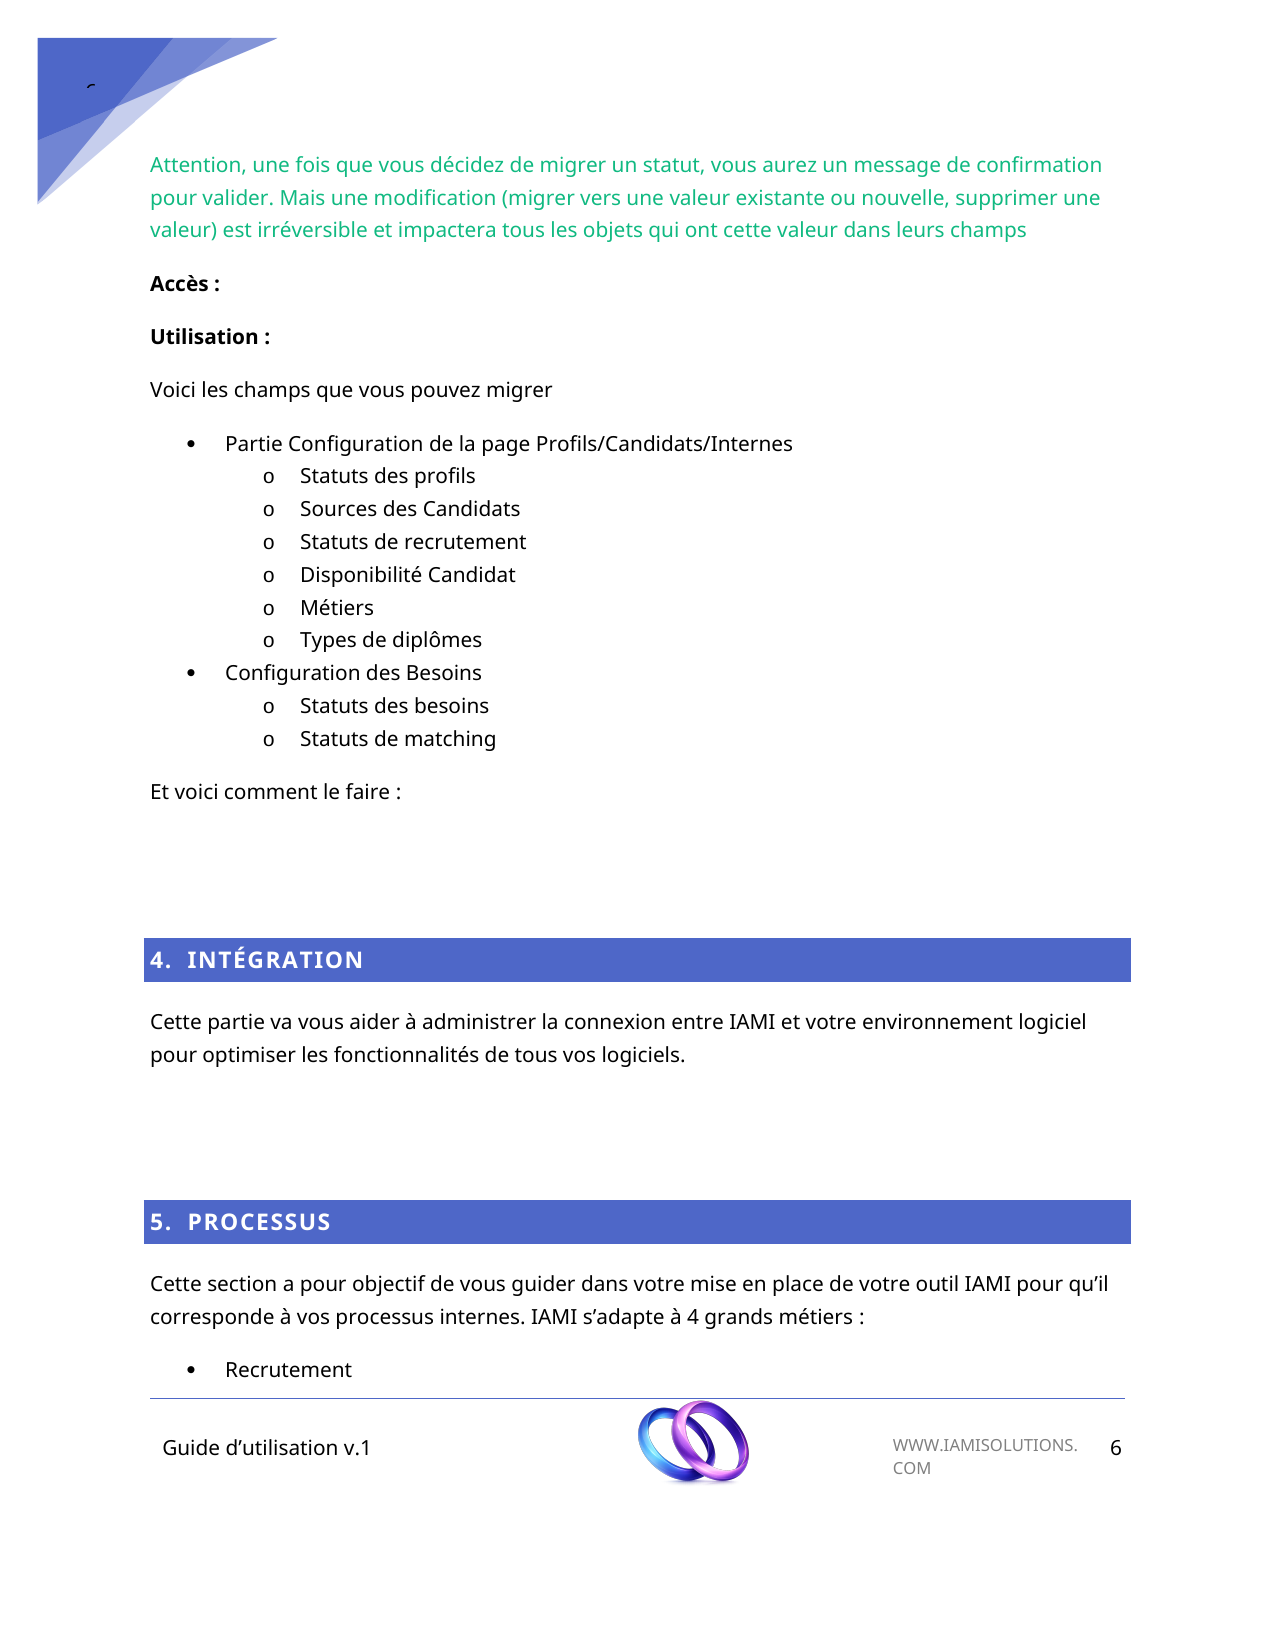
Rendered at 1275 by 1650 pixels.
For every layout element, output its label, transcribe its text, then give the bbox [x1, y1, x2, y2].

list Statuts des besoins [262, 691, 1125, 719]
list Recrutement [187, 1355, 1125, 1384]
picture [620, 1399, 764, 1493]
text Cette section a pour objectif de vous guider dans votre mise en place de votre outil IAMI pour qu’il corresponde à vos processus internes. IAMI s’adapte à 4 grands métiers : [150, 1269, 1125, 1330]
text Utilisation : [150, 322, 1125, 351]
list Partie Configuration de la page Profils/Candidats/Internes [187, 429, 1125, 457]
list Statuts des profils [262, 462, 1125, 490]
subtitle Intégration [150, 944, 1125, 975]
list Configuration des Besoins [187, 658, 1125, 687]
subtitle Processus [150, 1206, 1125, 1237]
list Sources des Candidats [262, 494, 1125, 523]
list Disponibilité Candidat [262, 560, 1125, 588]
list Statuts de matching [262, 724, 1125, 752]
text Voici les champs que vous pouvez migrer [150, 376, 1125, 404]
text Et voici comment le faire : [150, 777, 1125, 806]
list Statuts de recrutement [262, 527, 1125, 556]
list Types de diplômes [262, 626, 1125, 654]
text Cette partie va vous aider à administrer la connexion entre IAMI et votre environnement logiciel pour optimiser les fonctionnalités de tous vos logiciels. [150, 1007, 1125, 1068]
picture [37, 37, 279, 206]
text Attention, une fois que vous décidez de migrer un statut, vous aurez un message de confirmation pour valider. Mais une modification (migrer vers une valeur existante ou nouvelle, supprimer une valeur) est irréversible et impactera tous les objets qui ont cette valeur dans leurs champs [150, 150, 1125, 244]
text Accès : [150, 269, 1125, 297]
list Métiers [262, 593, 1125, 621]
